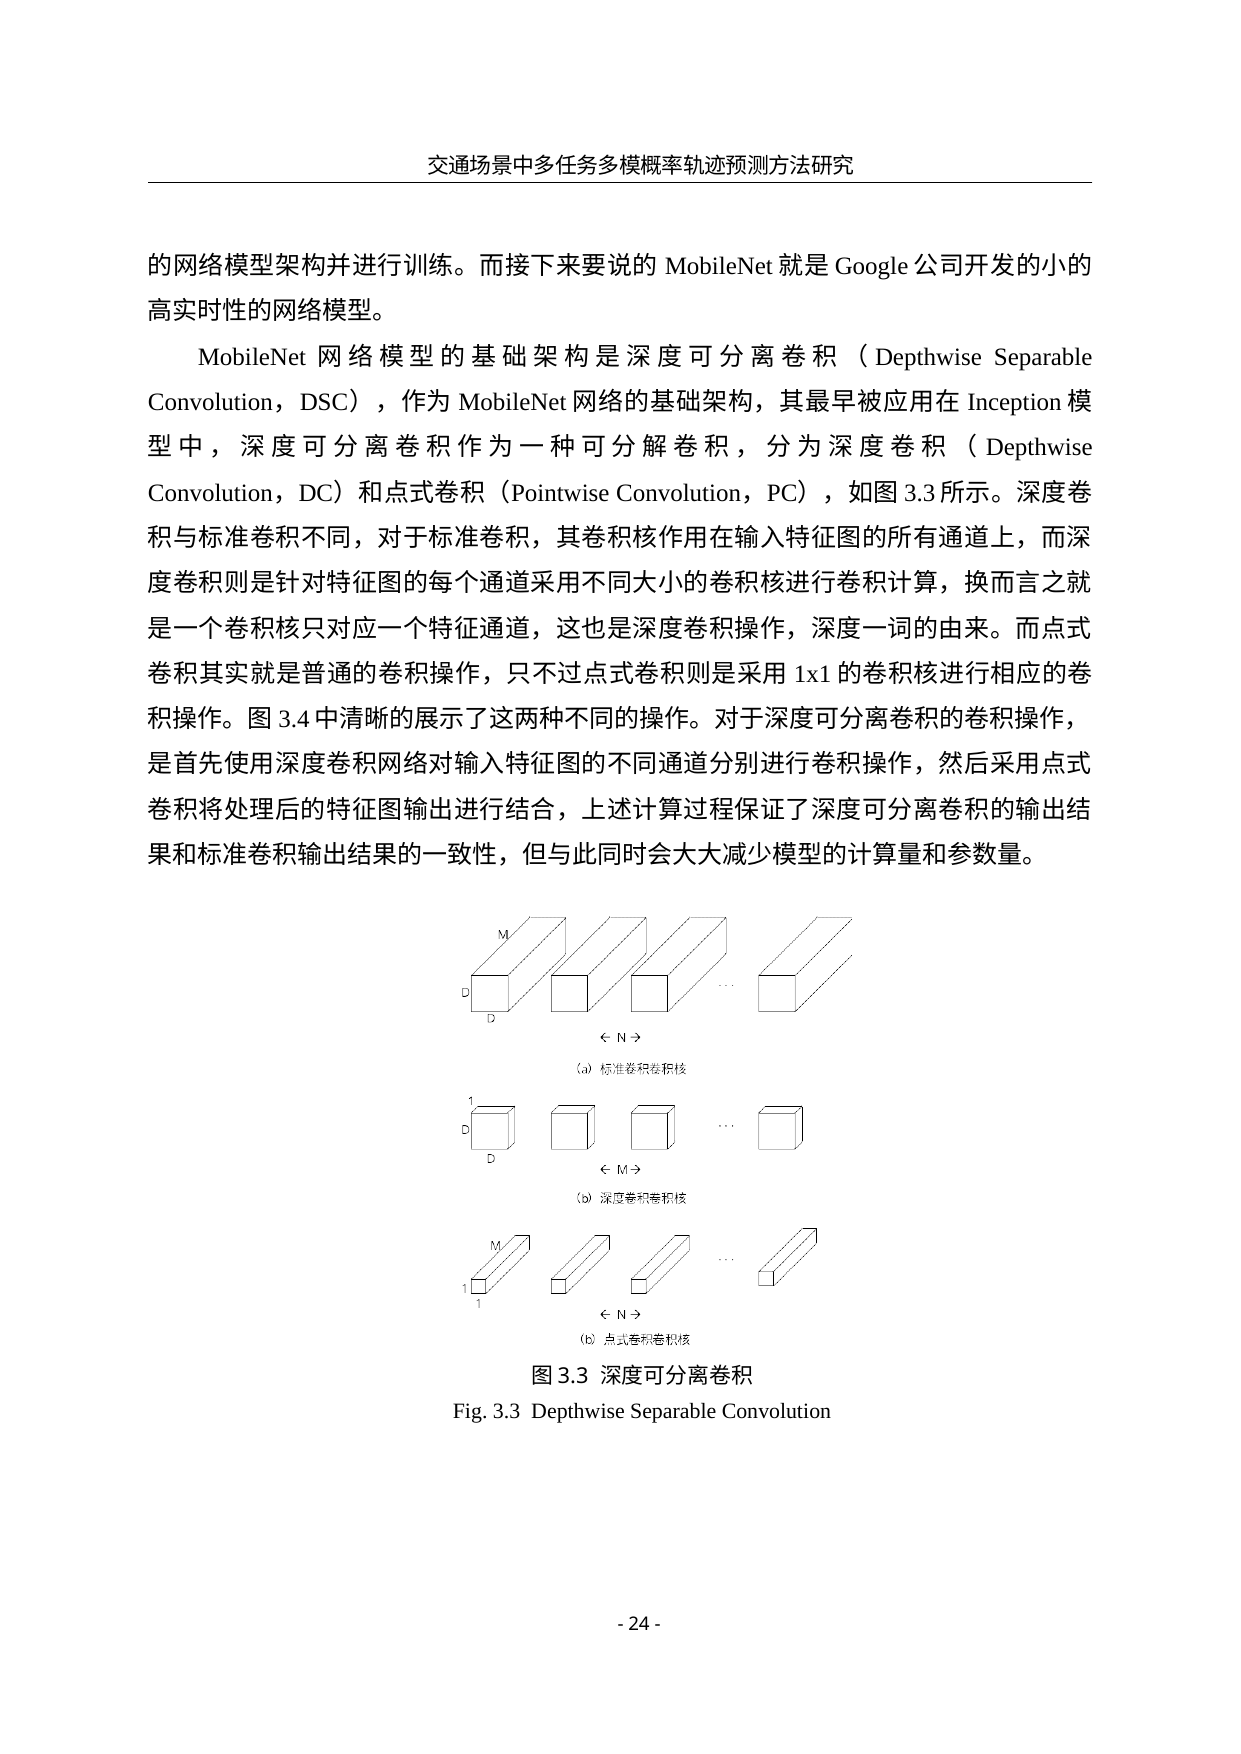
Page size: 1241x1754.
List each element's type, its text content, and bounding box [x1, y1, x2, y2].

text MobileNet网络模型的基础架构是深度可分离卷积（Depthwise Separable Convolution，DSC），作为MobileNet网络的基础架构，其最早被应用在Inception模型中，深度可分离卷积作为一种可分解卷积，分为深度卷积（Depthwise Convolution，DC）和点式卷积（Pointwise Convolution，PC），如图3.3所示。深度卷积与标准卷积不同，对于标准卷积，其卷积核作用在输入特征图的所有通道上，而深度卷积则是针对特征图的每个通道采用不同大小的卷积核进行卷积计算，换而言之就是一个卷积核只对应一个特征通道，这也是深度卷积操作，深度一词的由来。而点式卷积其实就是普通的卷积操作，只不过点式卷积则是采用1x1的卷积核进行相应的卷积操作。图3.4中清晰的展示了这两种不同的操作。对于深度可分离卷积的卷积操作，是首先使用深度卷积网络对输入特征图的不同通道分别进行卷积操作，然后采用点式卷积将处理后的特征图输出进行结合，上述计算过程保证了深度可分离卷积的输出结果和标准卷积输出结果的一致性，但与此同时会大大减少模型的计算量和参数量。 [148, 336, 1092, 871]
text 图3.3 深度可分离卷积 [148, 1358, 1092, 1390]
text Fig. 3.3 Depthwise Separable Convolution [148, 1398, 1092, 1423]
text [148, 246, 1092, 327]
